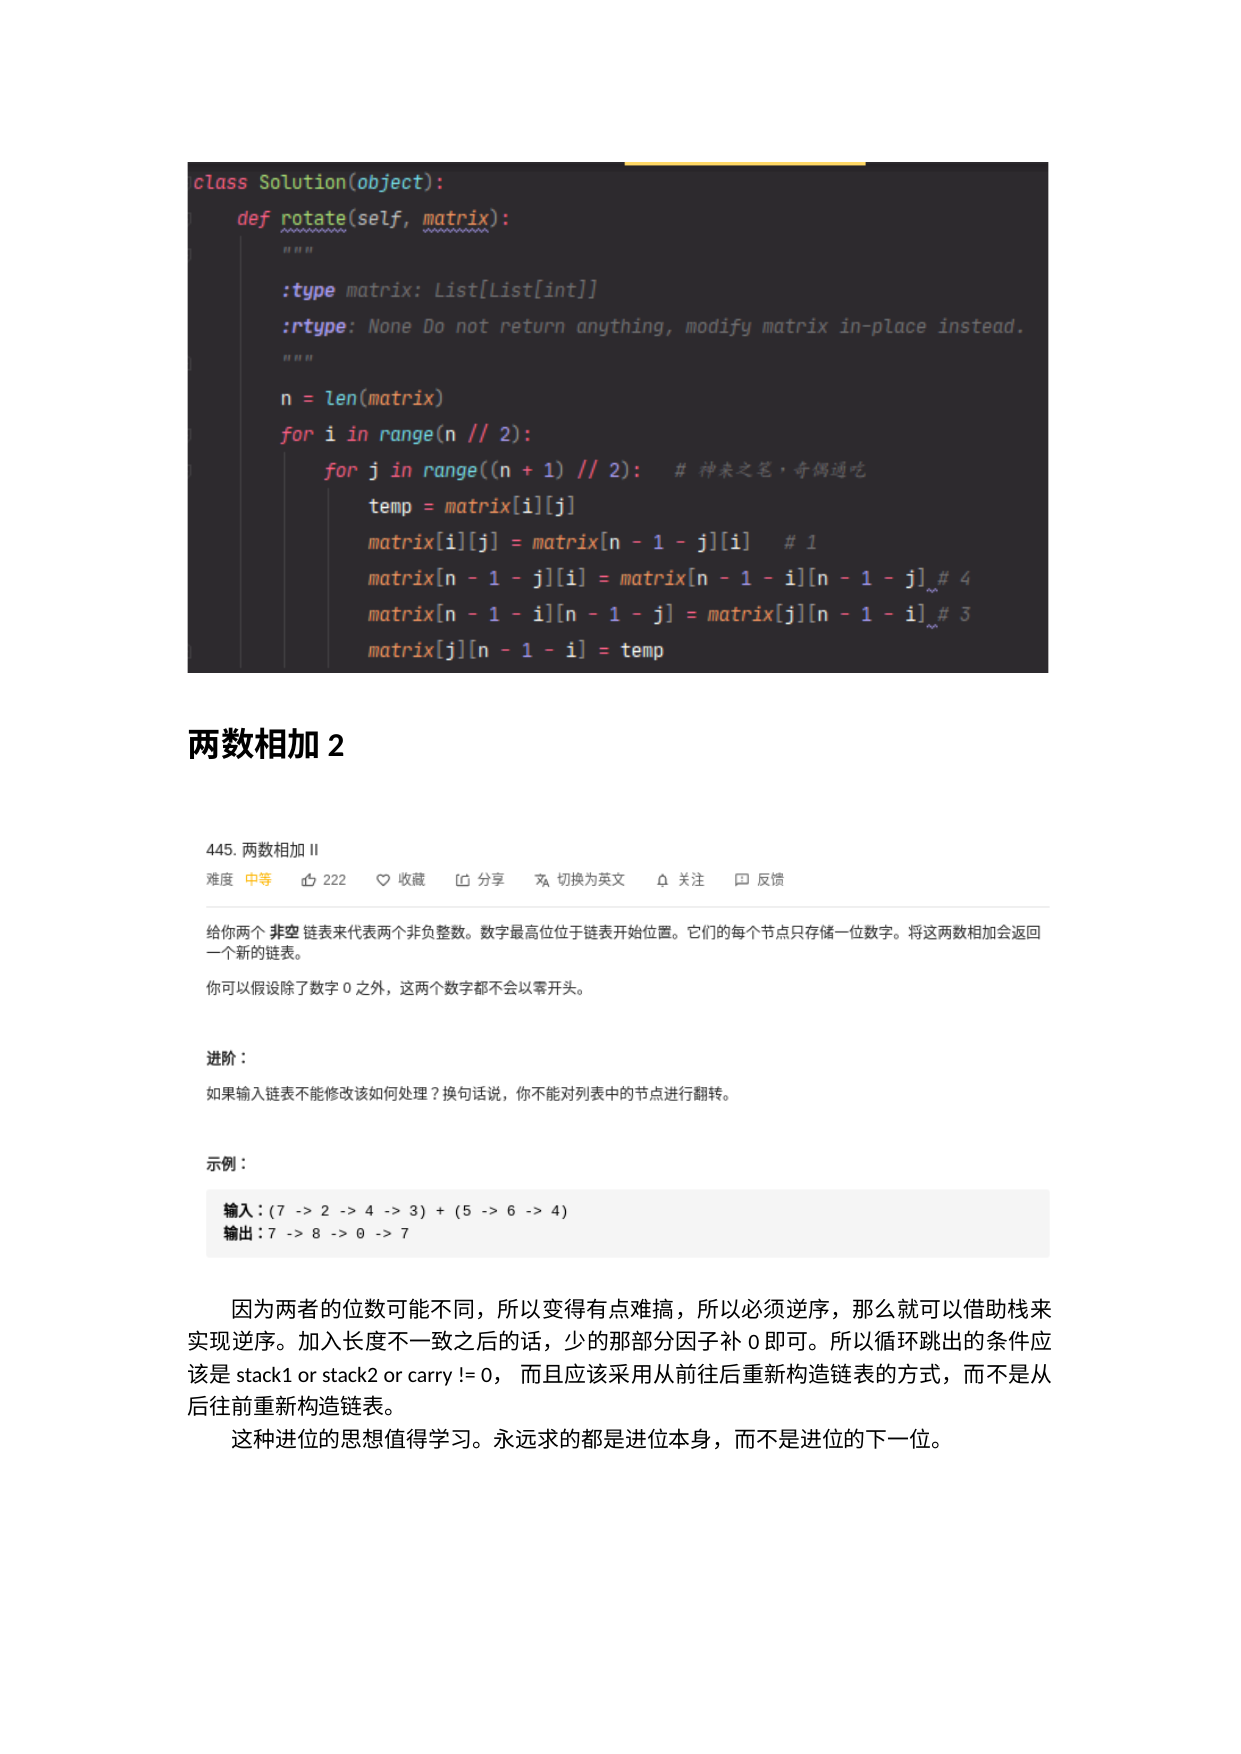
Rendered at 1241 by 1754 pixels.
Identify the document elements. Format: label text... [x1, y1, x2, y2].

picture [187, 162, 1049, 673]
text 这种进位的思想值得学习。永远求的都是进位本身，而不是进位的下一位。 [187, 1421, 1053, 1454]
subtitle 两数相加2 [187, 709, 1053, 774]
text 因为两者的位数可能不同，所以变得有点难搞，所以必须逆序，那么就可以借助栈来实现逆序。加入长度不一致之后的话，少的那部分因子补0即可。所以循环跳出的条件应该是stack1 or stack2 or carry != 0， 而且应该采用从前往后重新构造链表的方式，而不是从后往前重新构造链表。 [187, 1291, 1053, 1421]
picture [187, 836, 1052, 1260]
